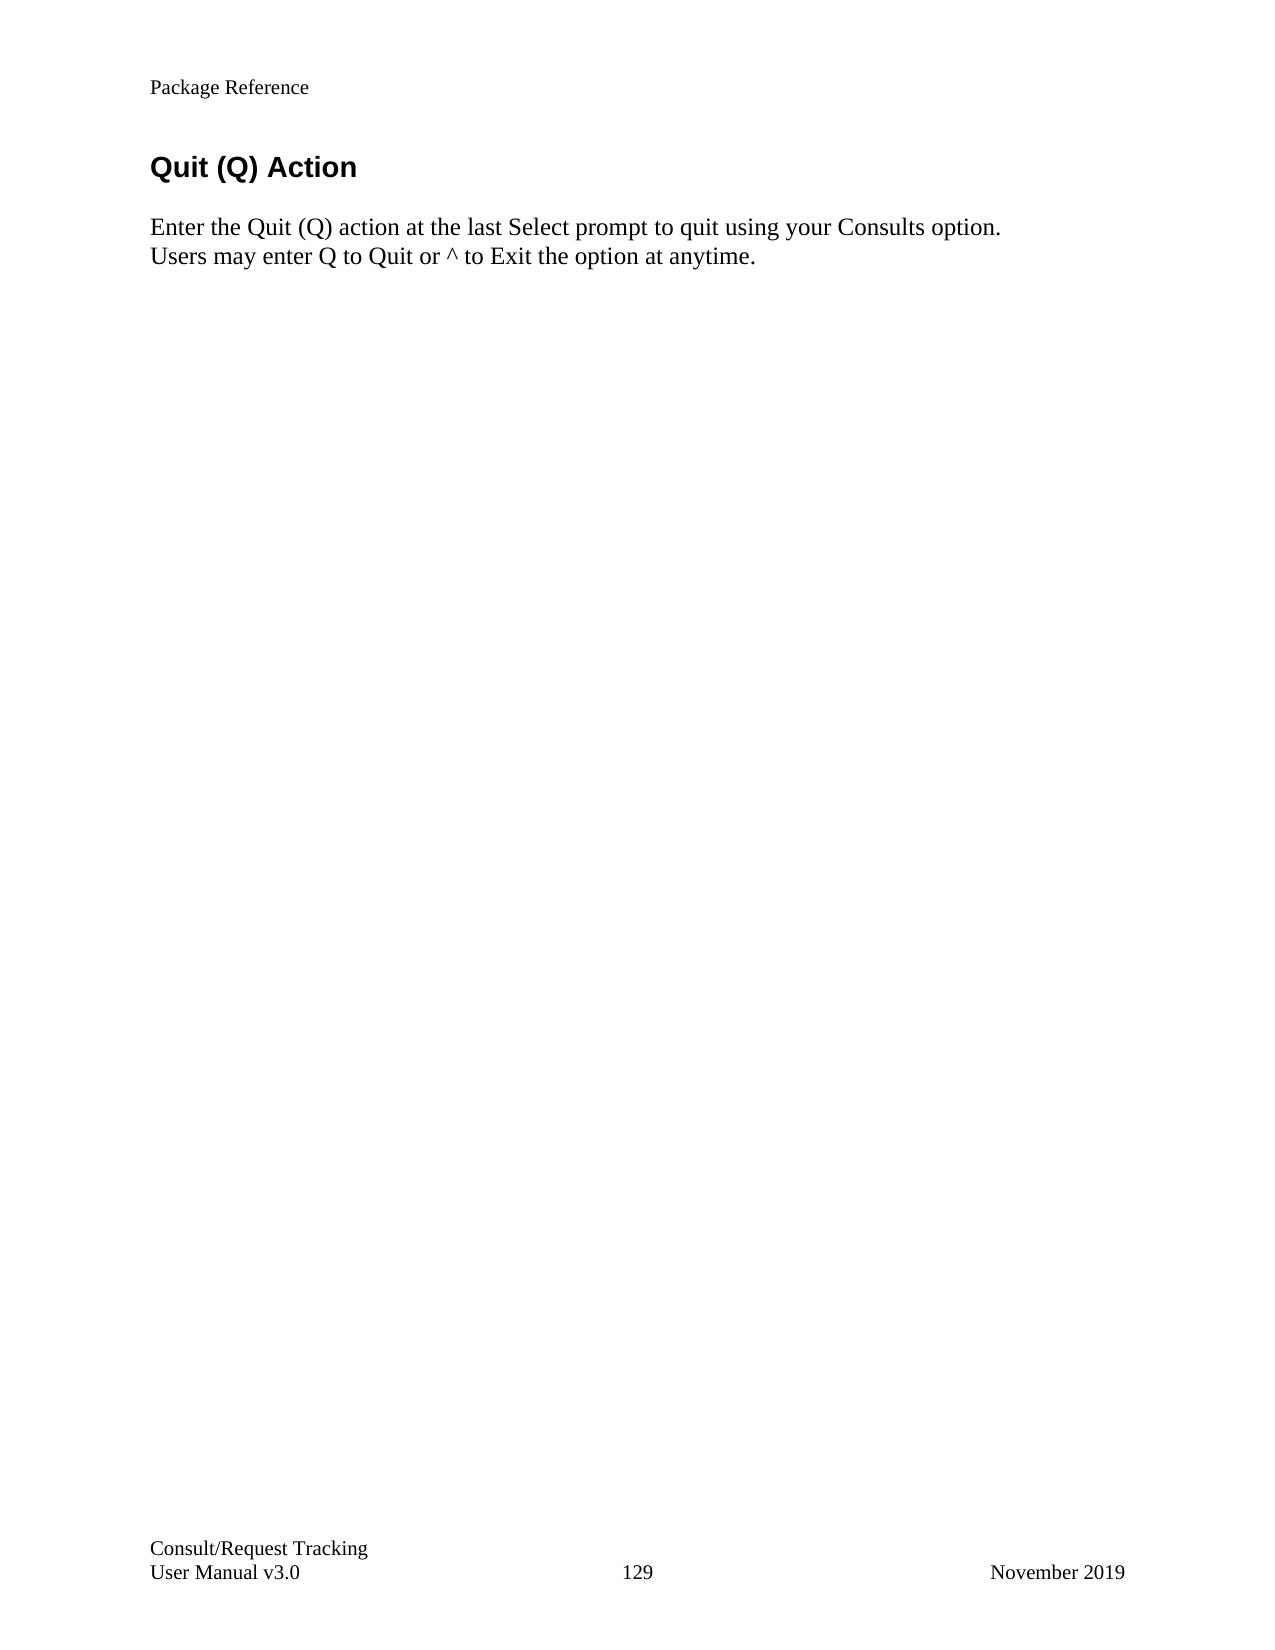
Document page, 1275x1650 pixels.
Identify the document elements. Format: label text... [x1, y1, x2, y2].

text Enter the Quit (Q) action at the last Select prompt to quit using your Consults option. [150, 212, 1125, 241]
text Users may enter Q to Quit or ^ to Exit the option at anytime. [150, 241, 1125, 270]
subtitle Quit (Q) Action [150, 150, 1125, 183]
